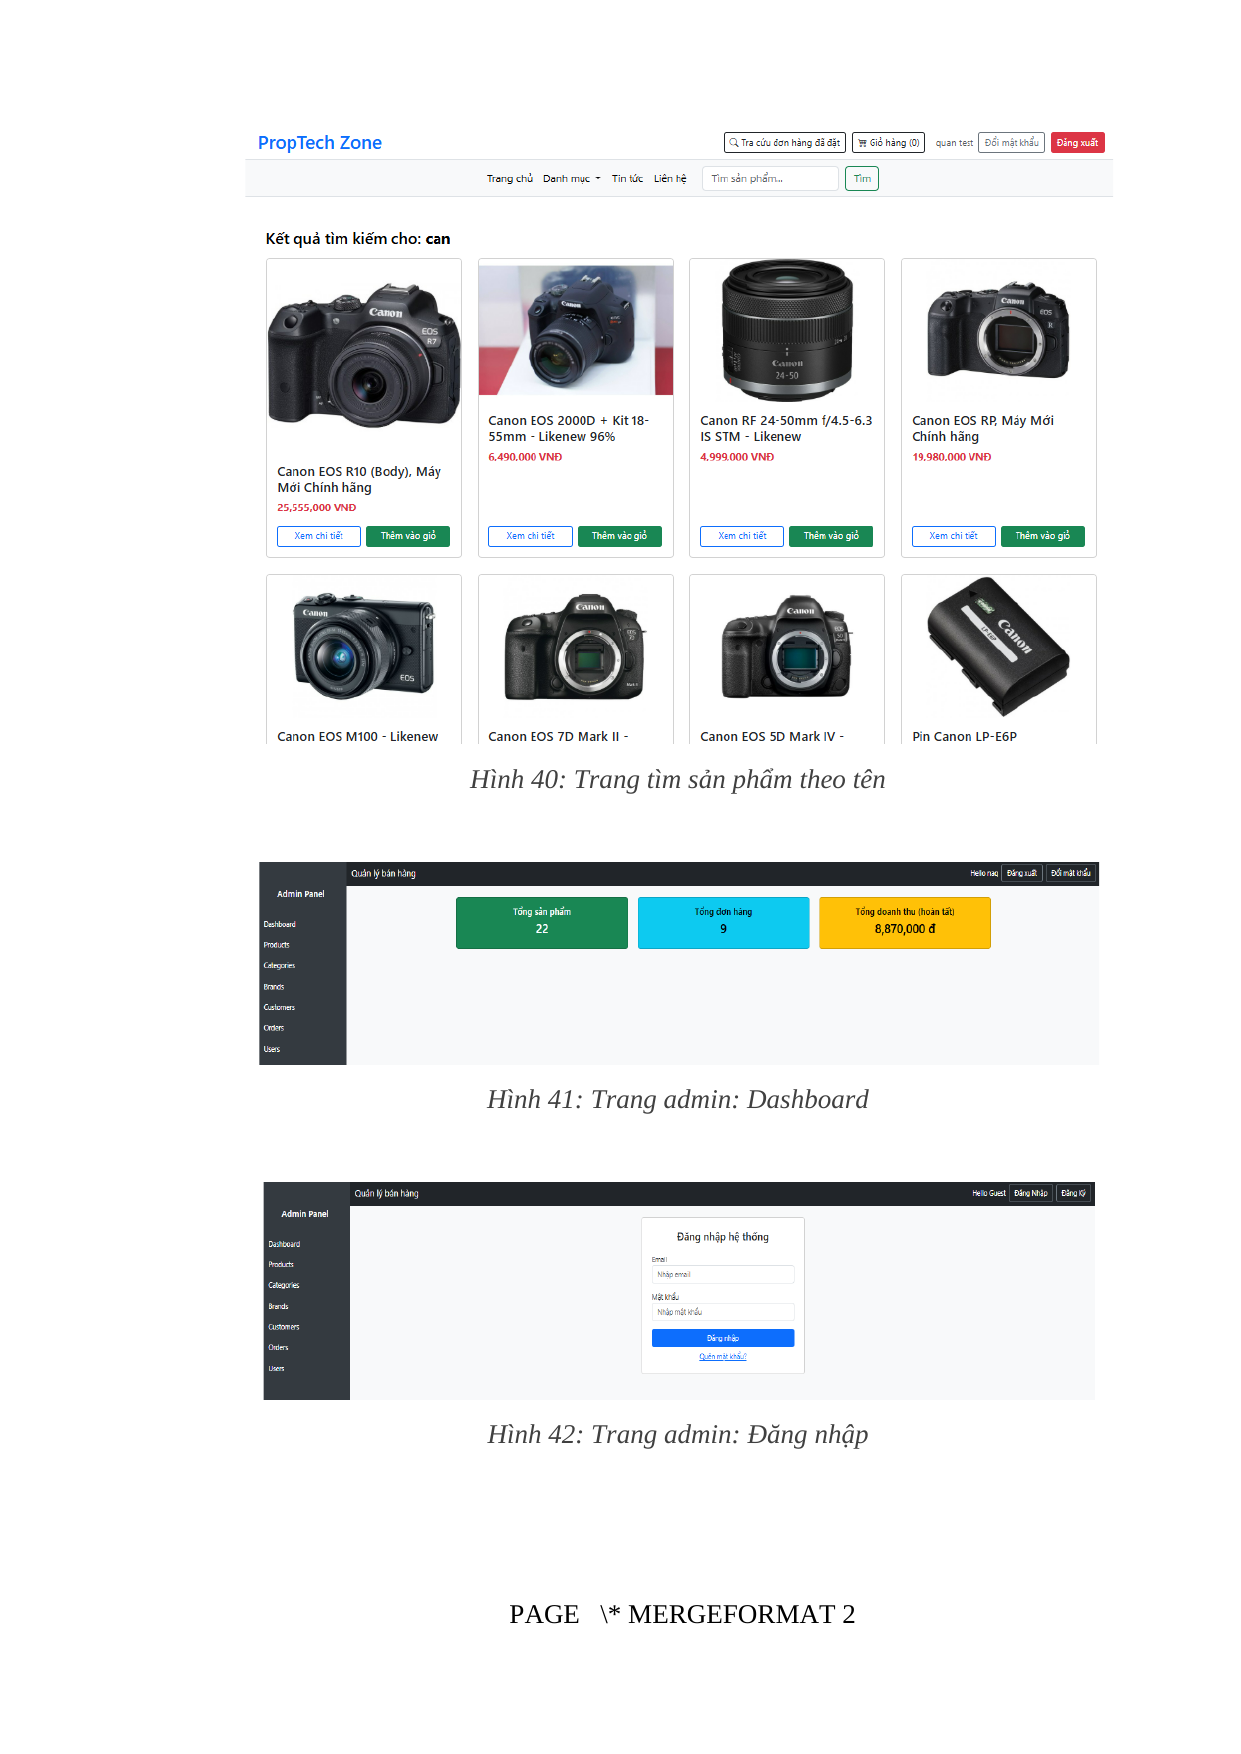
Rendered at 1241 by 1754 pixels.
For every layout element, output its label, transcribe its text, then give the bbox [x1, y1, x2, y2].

picture [245, 130, 1114, 744]
text Hình 41: Trang admin: Dashboard [162, 1083, 1122, 1114]
picture [263, 1182, 1095, 1400]
text Hình 42: Trang admin: Đăng nhập [162, 1418, 1122, 1449]
text Hình 40: Trang tìm sản phẩm theo tên [162, 763, 1122, 794]
picture [259, 862, 1100, 1065]
